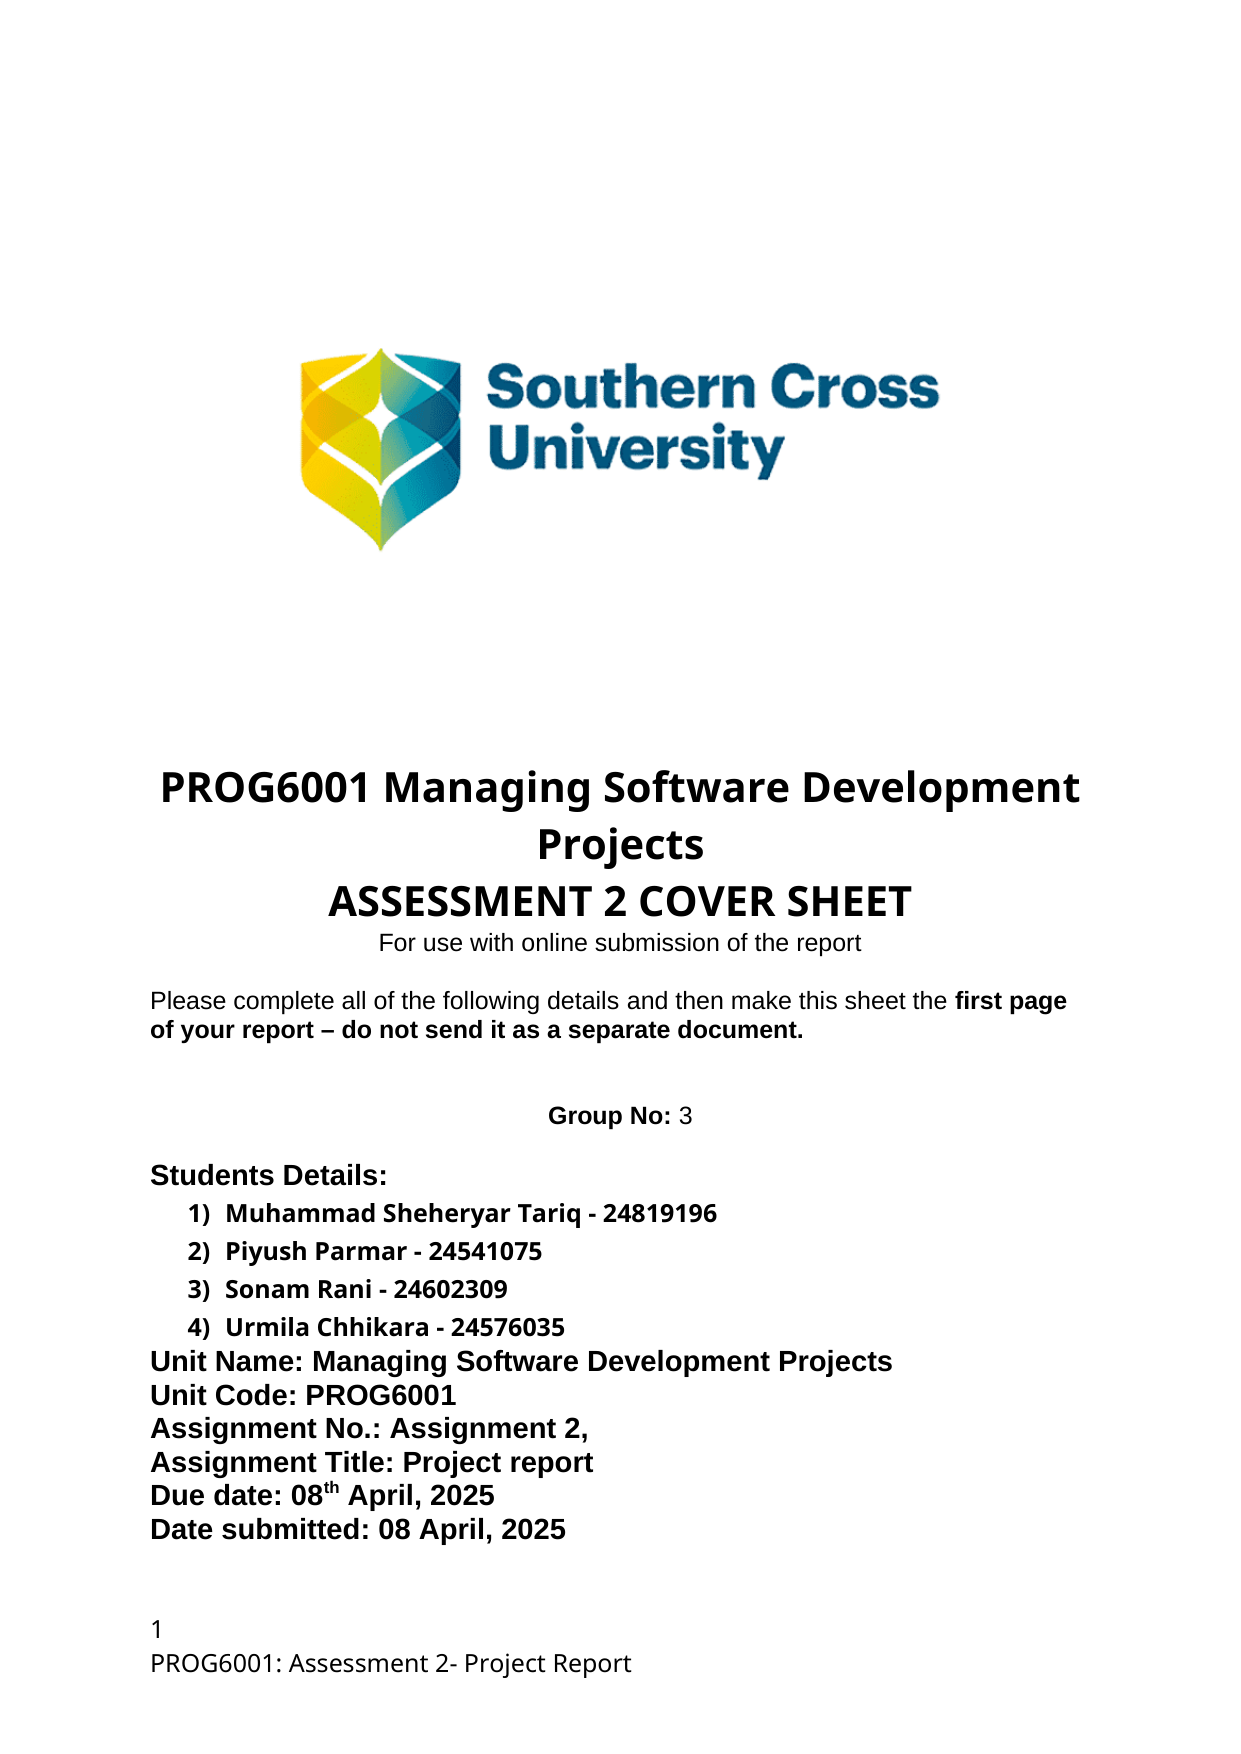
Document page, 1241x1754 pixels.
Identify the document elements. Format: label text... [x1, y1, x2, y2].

list Muhammad Sheheryar Tariq - 24819196 [187, 1196, 1090, 1230]
text Assignment Title: Project report [150, 1444, 1090, 1478]
text Unit Name: Managing Software Development Projects [150, 1344, 1090, 1377]
text ASSESSMENT 2 COVER SHEET [150, 872, 1090, 928]
text Unit Code: PROG6001 [150, 1377, 1090, 1411]
text PROG6001 Managing Software Development Projects [150, 758, 1090, 872]
text Please complete all of the following details and then make this sheet the first page of your report – do not send it as a separate document. [150, 986, 1090, 1043]
picture [242, 150, 998, 758]
list Sonam Rani - 24602309 [187, 1272, 1090, 1306]
text For use with online submission of the report [150, 928, 1090, 957]
text Due date: 08th April, 2025 [150, 1478, 1090, 1512]
text Assignment No.: Assignment 2, [150, 1411, 1090, 1444]
text Group No: 3 [150, 1101, 1090, 1129]
list Piyush Parmar - 24541075 [187, 1234, 1090, 1268]
text Students Details: [150, 1158, 1090, 1192]
text Date submitted: 08 April, 2025 [150, 1512, 1090, 1545]
list Urmila Chhikara - 24576035 [187, 1310, 1090, 1344]
